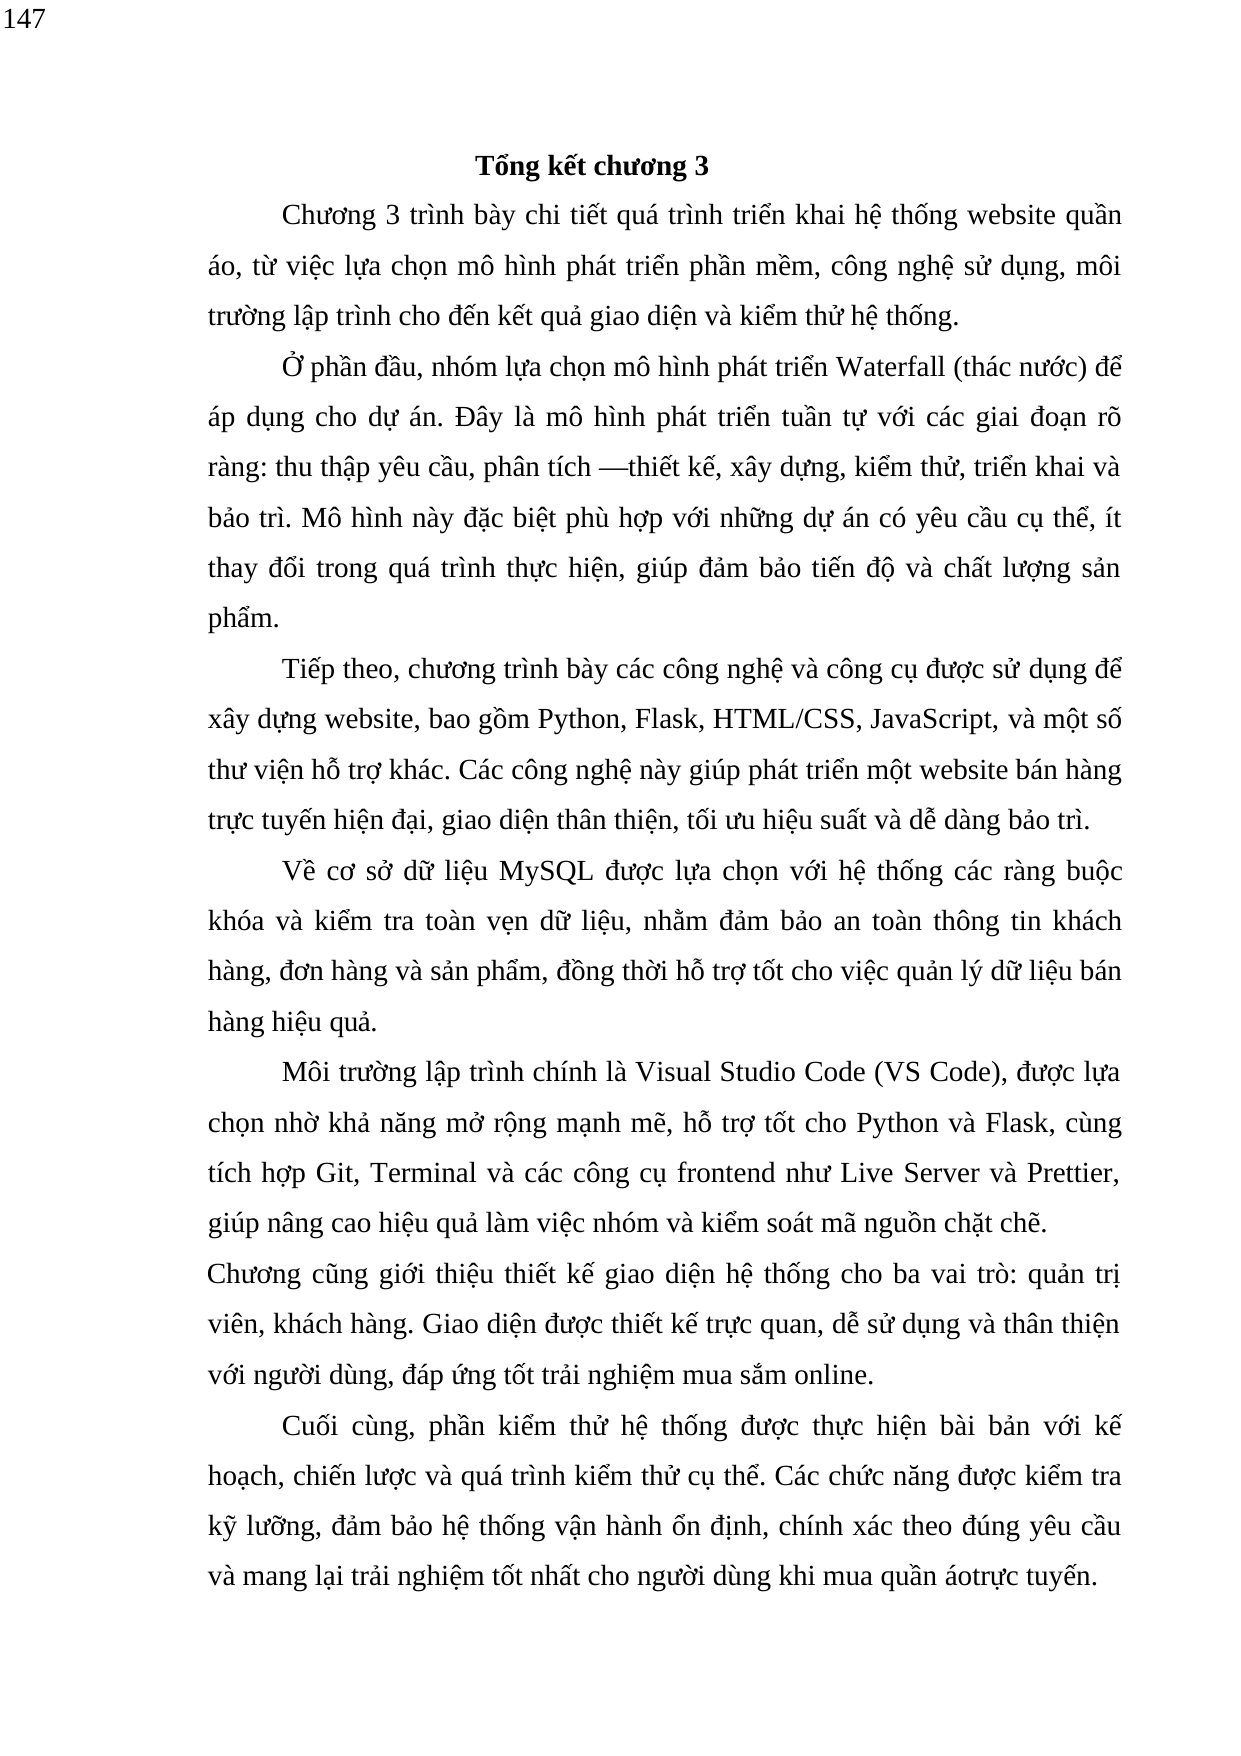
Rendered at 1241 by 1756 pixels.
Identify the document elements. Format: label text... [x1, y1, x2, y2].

text Về cơ sở dữ liệu MySQL được lựa chọn với hệ thống các ràng buộc khóa và kiểm tra toàn vẹn dữ liệu, nhằm đảm bảo an toàn thông tin khách hàng, đơn hàng và sản phẩm, đồng thời hỗ trợ tốt cho việc quản lý dữ liệu bán hàng hiệu quả. [208, 853, 1123, 1037]
text Tiếp theo, chương trình bày các công nghệ và công cụ được sử dụng để xây dựng website, bao gồm Python, Flask, HTML/CSS, JavaScript, và một số thư viện hỗ trợ khác. Các công nghệ này giúp phát triển một website bán hàng trực tuyến hiện đại, giao diện thân thiện, tối ưu hiệu suất và dễ dàng bảo trì. [208, 651, 1122, 836]
text Môi trường lập trình chính là Visual Studio Code (VS Code), được lựa chọn nhờ khả năng mở rộng mạnh mẽ, hỗ trợ tốt cho Python và Flask, cùng tích hợp Git, Terminal và các công cụ frontend như Live Server và Prettier, giúp nâng cao hiệu quả làm việc nhóm và kiểm soát mã nguồn chặt chẽ. [208, 1054, 1122, 1239]
text Ở phần đầu, nhóm lựa chọn mô hình phát triển Waterfall (thác nước) để áp dụng cho dự án. Đây là mô hình phát triển tuần tự với các giai đoạn rõ ràng: thu thập yêu cầu, phân tích —thiết kế, xây dựng, kiểm thử, triển khai và bảo trì. Mô hình này đặc biệt phù hợp với những dự án có yêu cầu cụ thể, ít thay đổi trong quá trình thực hiện, giúp đảm bảo tiến độ và chất lượng sản phẩm. [208, 349, 1122, 634]
text Cuối cùng, phần kiểm thử hệ thống được thực hiện bài bản với kế hoạch, chiến lược và quá trình kiểm thử cụ thể. Các chức năng được kiểm tra kỹ lưỡng, đảm bảo hệ thống vận hành ổn định, chính xác theo đúng yêu cầu và mang lại trải nghiệm tốt nhất cho người dùng khi mua quần áotrực tuyến. [208, 1408, 1122, 1592]
text Chương cũng giới thiệu thiết kế giao diện hệ thống cho ba vai trò: quản trị viên, khách hàng. Giao diện được thiết kế trực quan, dễ sử dụng và thân thiện với người dùng, đáp ứng tốt trải nghiệm mua sắm online. [207, 1256, 1122, 1390]
text Chương 3 trình bày chi tiết quá trình triển khai hệ thống website quần áo, từ việc lựa chọn mô hình phát triển phần mềm, công nghệ sử dụng, môi trường lập trình cho đến kết quả giao diện và kiểm thử hệ thống. [208, 197, 1123, 331]
subtitle Tổng kết chương 3 [475, 148, 1137, 181]
